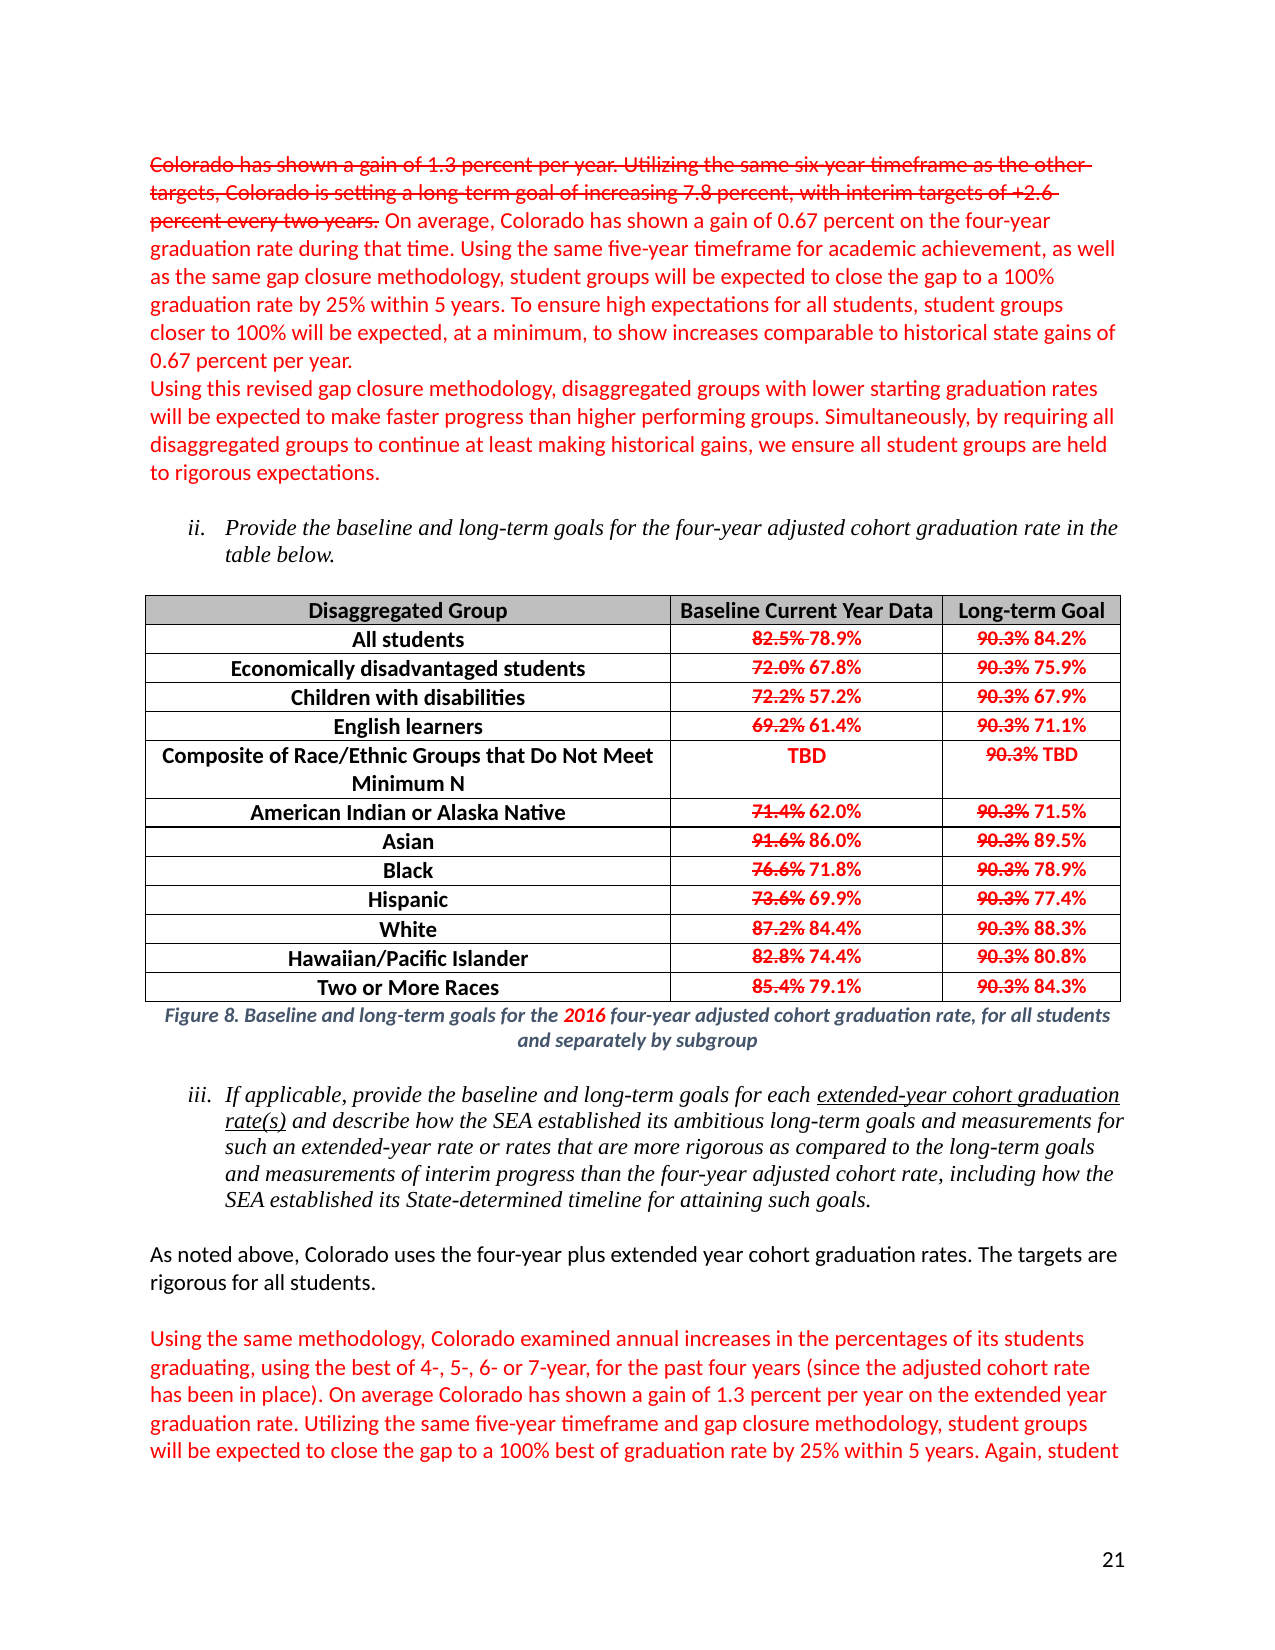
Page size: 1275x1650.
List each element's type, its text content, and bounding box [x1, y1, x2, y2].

table_cell English learners [146, 712, 670, 740]
table_cell 69.2% 61.4% [671, 712, 942, 740]
list Provide the baseline and long-term goals for the four-year adjusted cohort graduation rate in the table below. [187, 514, 1125, 567]
table_cell Economically disadvantaged students [146, 654, 670, 682]
table_header Baseline Current Year Data [671, 596, 942, 624]
table_header Disaggregated Group [146, 596, 670, 624]
text As noted above, Colorado uses the four-year plus extended year cohort graduation rates. The targets are rigorous for all students. [150, 1241, 1125, 1297]
table_cell 90.3% 78.9% [943, 857, 1120, 884]
table_cell 90.3% 88.3% [943, 915, 1120, 943]
table_cell All students [146, 625, 670, 653]
table_cell 71.4% 62.0% [671, 799, 942, 826]
table_cell 90.3% 75.9% [943, 654, 1120, 682]
text Using this revised gap closure methodology, disaggregated groups with lower starting graduation rates will be expected to make faster progress than higher performing groups. Simultaneously, by requiring all disaggregated groups to continue at least making historical gains, we ensure all student groups are held to rigorous expectations. [150, 374, 1125, 486]
table_cell American Indian or Alaska Native [146, 799, 670, 826]
table_cell 90.3% 67.9% [943, 683, 1120, 711]
table_cell TBD [671, 741, 942, 797]
table_cell 90.3% 77.4% [943, 886, 1120, 914]
table_cell 85.4% 79.1% [671, 973, 942, 1001]
table_cell 90.3% 71.1% [943, 712, 1120, 740]
table_cell 90.3% 80.8% [943, 944, 1120, 972]
text Figure 8. Baseline and long-term goals for the 2016 four-year adjusted cohort graduation rate, for all students and separately by subgroup [150, 1002, 1125, 1053]
table_header Long-term Goal [943, 596, 1120, 624]
table_cell 90.3% 84.3% [943, 973, 1120, 1001]
table_cell 72.0% 67.8% [671, 654, 942, 682]
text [150, 150, 1125, 374]
table_cell Two or More Races [146, 973, 670, 1001]
table_cell Hispanic [146, 886, 670, 914]
table_cell Asian [146, 828, 670, 856]
table_cell 90.3% 71.5% [943, 799, 1120, 826]
table_cell White [146, 915, 670, 943]
table_cell Children with disabilities [146, 683, 670, 711]
table_cell 90.3% 84.2% [943, 625, 1120, 653]
table_cell Black [146, 857, 670, 884]
table_cell Hawaiian/Pacific Islander [146, 944, 670, 972]
table_cell Composite of Race/Ethnic Groups that Do Not Meet Minimum N [146, 741, 670, 797]
table_cell 82.5% 78.9% [671, 625, 942, 653]
table_cell 90.3% 89.5% [943, 828, 1120, 856]
table_cell 87.2% 84.4% [671, 915, 942, 943]
table_cell 82.8% 74.4% [671, 944, 942, 972]
table_cell 72.2% 57.2% [671, 683, 942, 711]
table_cell 73.6% 69.9% [671, 886, 942, 914]
table_cell 76.6% 71.8% [671, 857, 942, 884]
table_cell 90.3% TBD [943, 741, 1120, 797]
table_cell 91.6% 86.0% [671, 828, 942, 856]
list If applicable, provide the baseline and long-term goals for each extended-year cohort graduation rate(s) and describe how the SEA established its ambitious long-term goals and measurements for such an extended-year rate or rates that are more rigorous as compared to the long-term goals and measurements of interim progress than the four-year adjusted cohort rate, including how the SEA established its State-determined timeline for attaining such goals. [187, 1081, 1125, 1212]
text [150, 1324, 1125, 1465]
